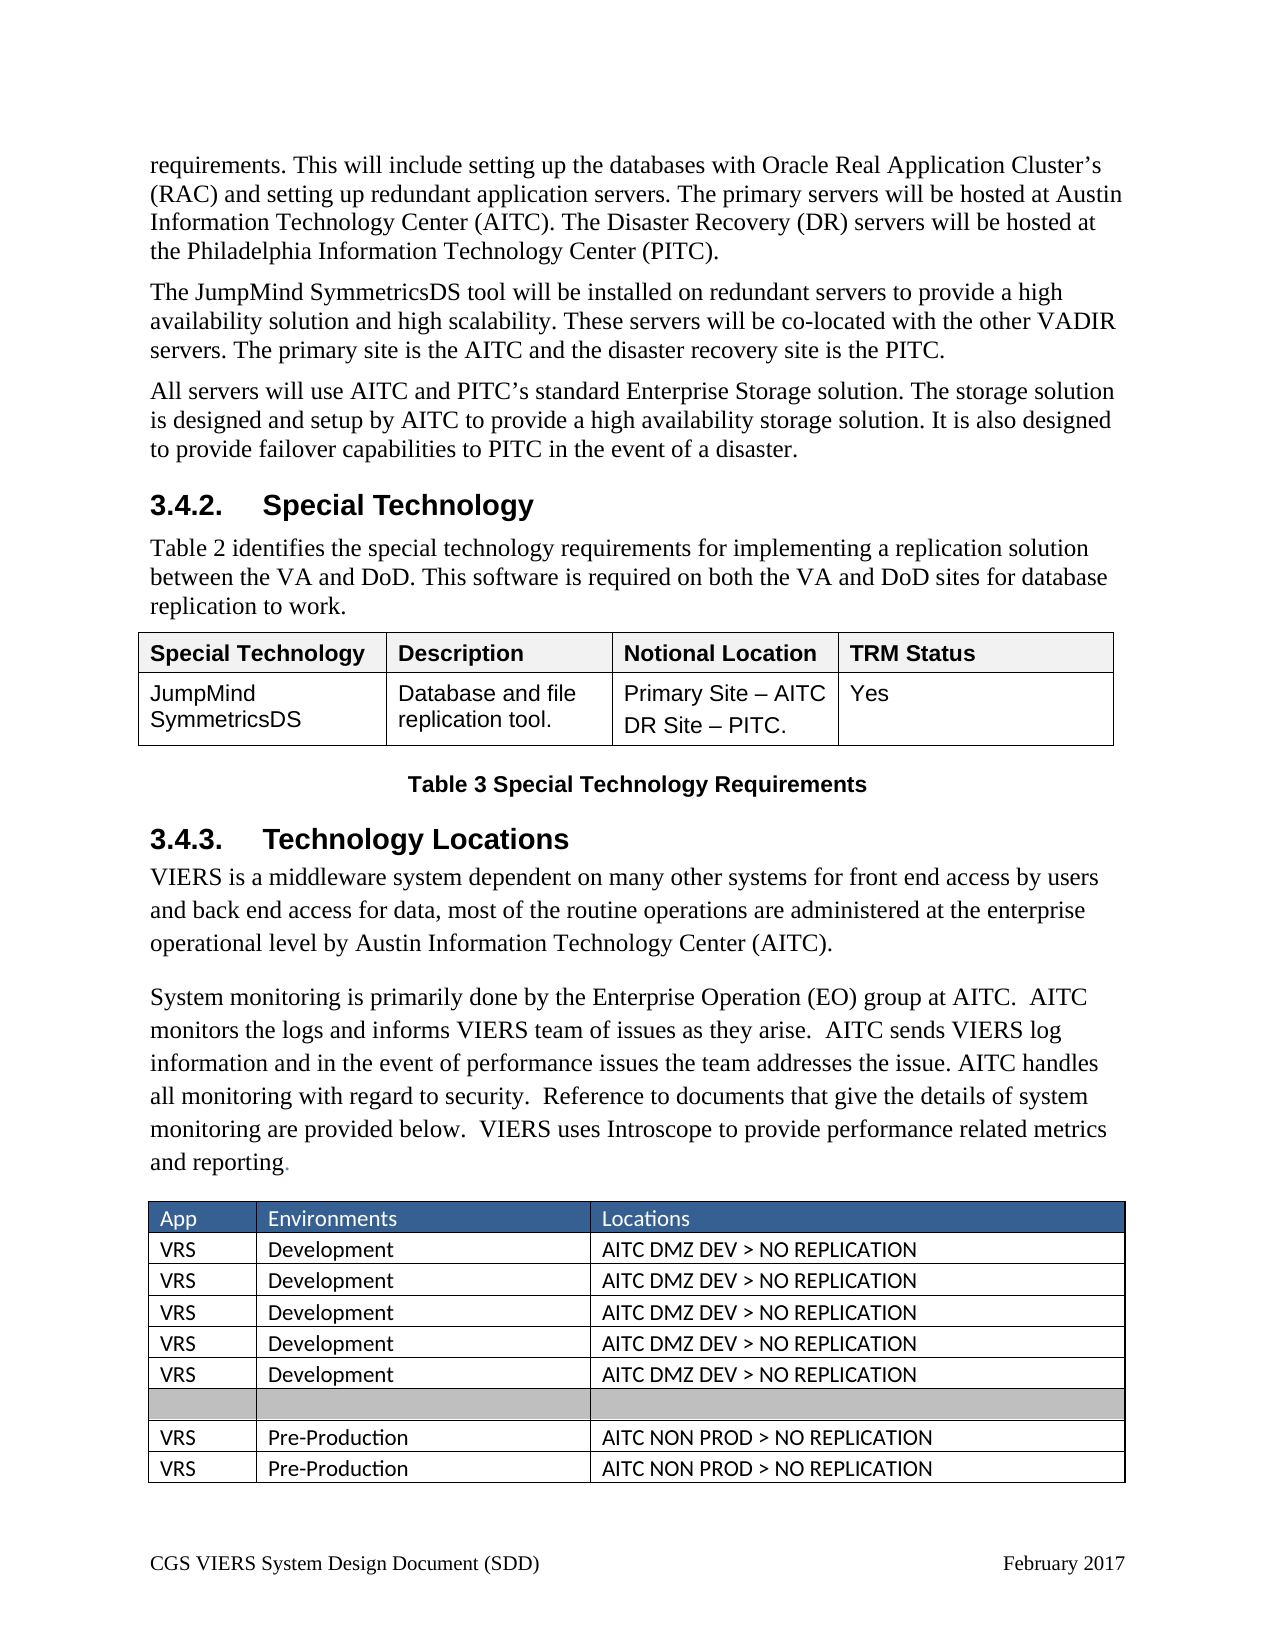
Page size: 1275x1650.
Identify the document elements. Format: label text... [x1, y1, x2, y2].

table_cell VRS [149, 1327, 256, 1357]
table_cell Database and file replication tool. [387, 673, 612, 745]
text VIERS is a middleware system dependent on many other systems for front end access by users and back end access for data, most of the routine operations are administered at the enterprise operational level by Austin Information Technology Center (AITC). [150, 862, 1125, 957]
table_cell [257, 1389, 590, 1419]
table_cell AITC DMZ DEV > NO REPLICATION [591, 1358, 1124, 1388]
table_cell AITC NON PROD > NO REPLICATION [591, 1452, 1124, 1482]
table_cell [149, 1389, 256, 1419]
table_cell Development [257, 1358, 590, 1388]
table_cell Pre-Production [257, 1452, 590, 1482]
table_cell VRS [149, 1421, 256, 1451]
table_cell Development [257, 1327, 590, 1357]
table_cell Development [257, 1264, 590, 1294]
text System monitoring is primarily done by the Enterprise Operation (EO) group at AITC. AITC monitors the logs and informs VIERS team of issues as they arise. AITC sends VIERS log information and in the event of performance issues the team addresses the issue. AITC handles all monitoring with regard to security. Reference to documents that give the details of system monitoring are provided below. VIERS uses Introscope to provide performance related metrics and reporting. [150, 982, 1125, 1176]
table_header App [149, 1202, 256, 1232]
table_cell Yes [839, 673, 1113, 745]
table_cell Pre-Production [257, 1421, 590, 1451]
table_cell Development [257, 1296, 590, 1326]
table_cell VRS [149, 1264, 256, 1294]
text The JumpMind SymmetricsDS tool will be installed on redundant servers to provide a high availability solution and high scalability. These servers will be co-located with the other VADIR servers. The primary site is the AITC and the disaster recovery site is the PITC. [150, 277, 1125, 364]
text All servers will use AITC and PITC’s standard Enterprise Storage solution. The storage solution is designed and setup by AITC to provide a high availability storage solution. It is also designed to provide failover capabilities to PITC in the event of a disaster. [150, 376, 1125, 462]
table_cell [591, 1389, 1124, 1419]
table_header Special Technology [139, 633, 386, 672]
table_cell JumpMind SymmetricsDS [139, 673, 386, 745]
table_cell Primary Site – AITC DR Site – PITC. [613, 673, 838, 745]
table_cell AITC DMZ DEV > NO REPLICATION [591, 1264, 1124, 1294]
text Table 2 identifies the special technology requirements for implementing a replication solution between the VA and DoD. This software is required on both the VA and DoD sites for database replication to work. [150, 533, 1125, 620]
table_header Description [387, 633, 612, 672]
table_cell VRS [149, 1358, 256, 1388]
table_cell AITC DMZ DEV > NO REPLICATION [591, 1296, 1124, 1326]
table_cell AITC DMZ DEV > NO REPLICATION [591, 1233, 1124, 1263]
table_header TRM Status [839, 633, 1113, 672]
table_cell AITC DMZ DEV > NO REPLICATION [591, 1327, 1124, 1357]
table_cell VRS [149, 1452, 256, 1482]
table_cell Development [257, 1233, 590, 1263]
table_header Environments [257, 1202, 590, 1232]
table_cell VRS [149, 1296, 256, 1326]
table_cell AITC NON PROD > NO REPLICATION [591, 1421, 1124, 1451]
subtitle Special Technology [150, 487, 1125, 521]
subtitle Technology Locations [150, 822, 1125, 856]
table_header Notional Location [613, 633, 838, 672]
table_header Locations [591, 1202, 1124, 1232]
table_cell VRS [149, 1233, 256, 1263]
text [150, 150, 1125, 265]
